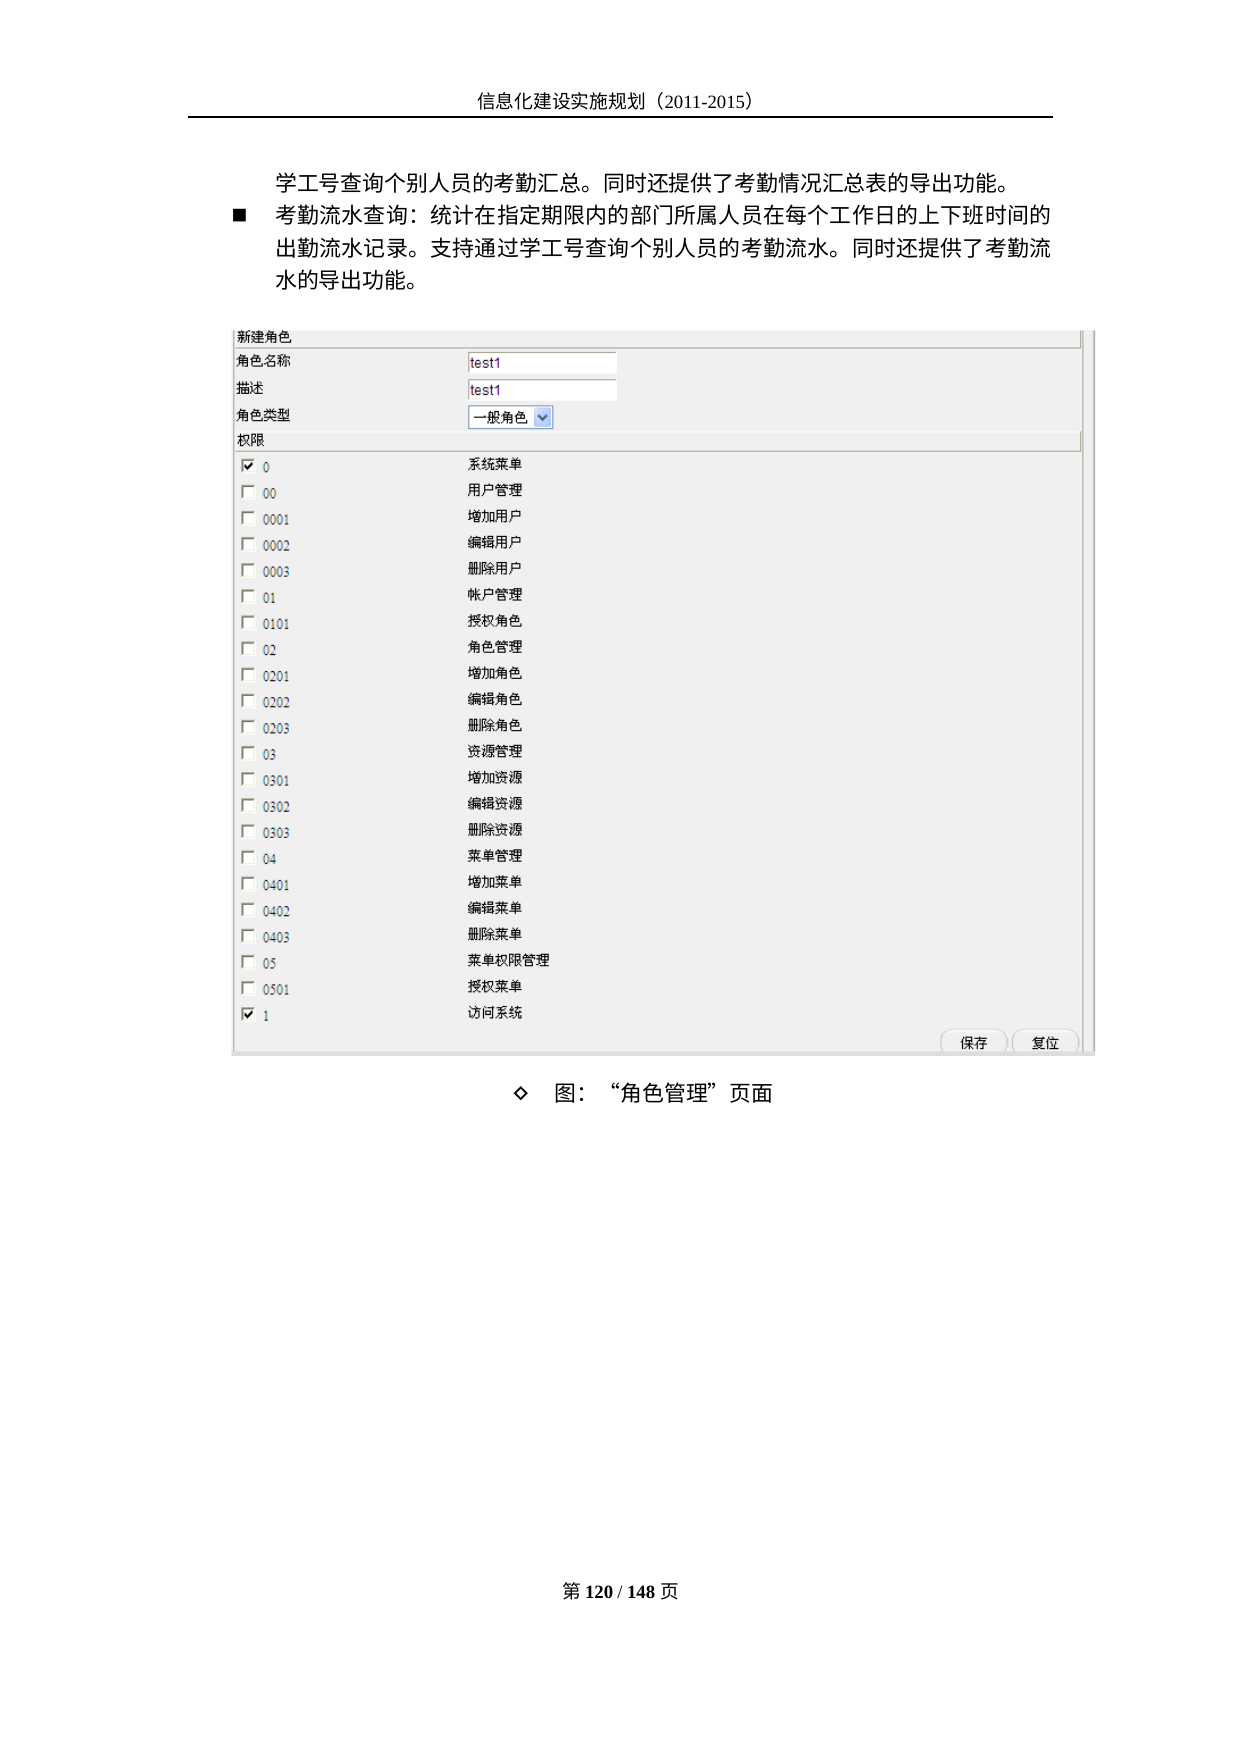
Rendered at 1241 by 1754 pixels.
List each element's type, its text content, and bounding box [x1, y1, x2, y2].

picture [231, 327, 1096, 1056]
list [231, 165, 1053, 198]
list 考勤流水查询：统计在指定期限内的部门所属人员在每个工作日的上下班时间的出勤流水记录。支持通过学工号查询个别人员的考勤流水。同时还提供了考勤流水的导出功能。 [231, 198, 1053, 295]
list 图：“角色管理”页面 [231, 1075, 1053, 1108]
